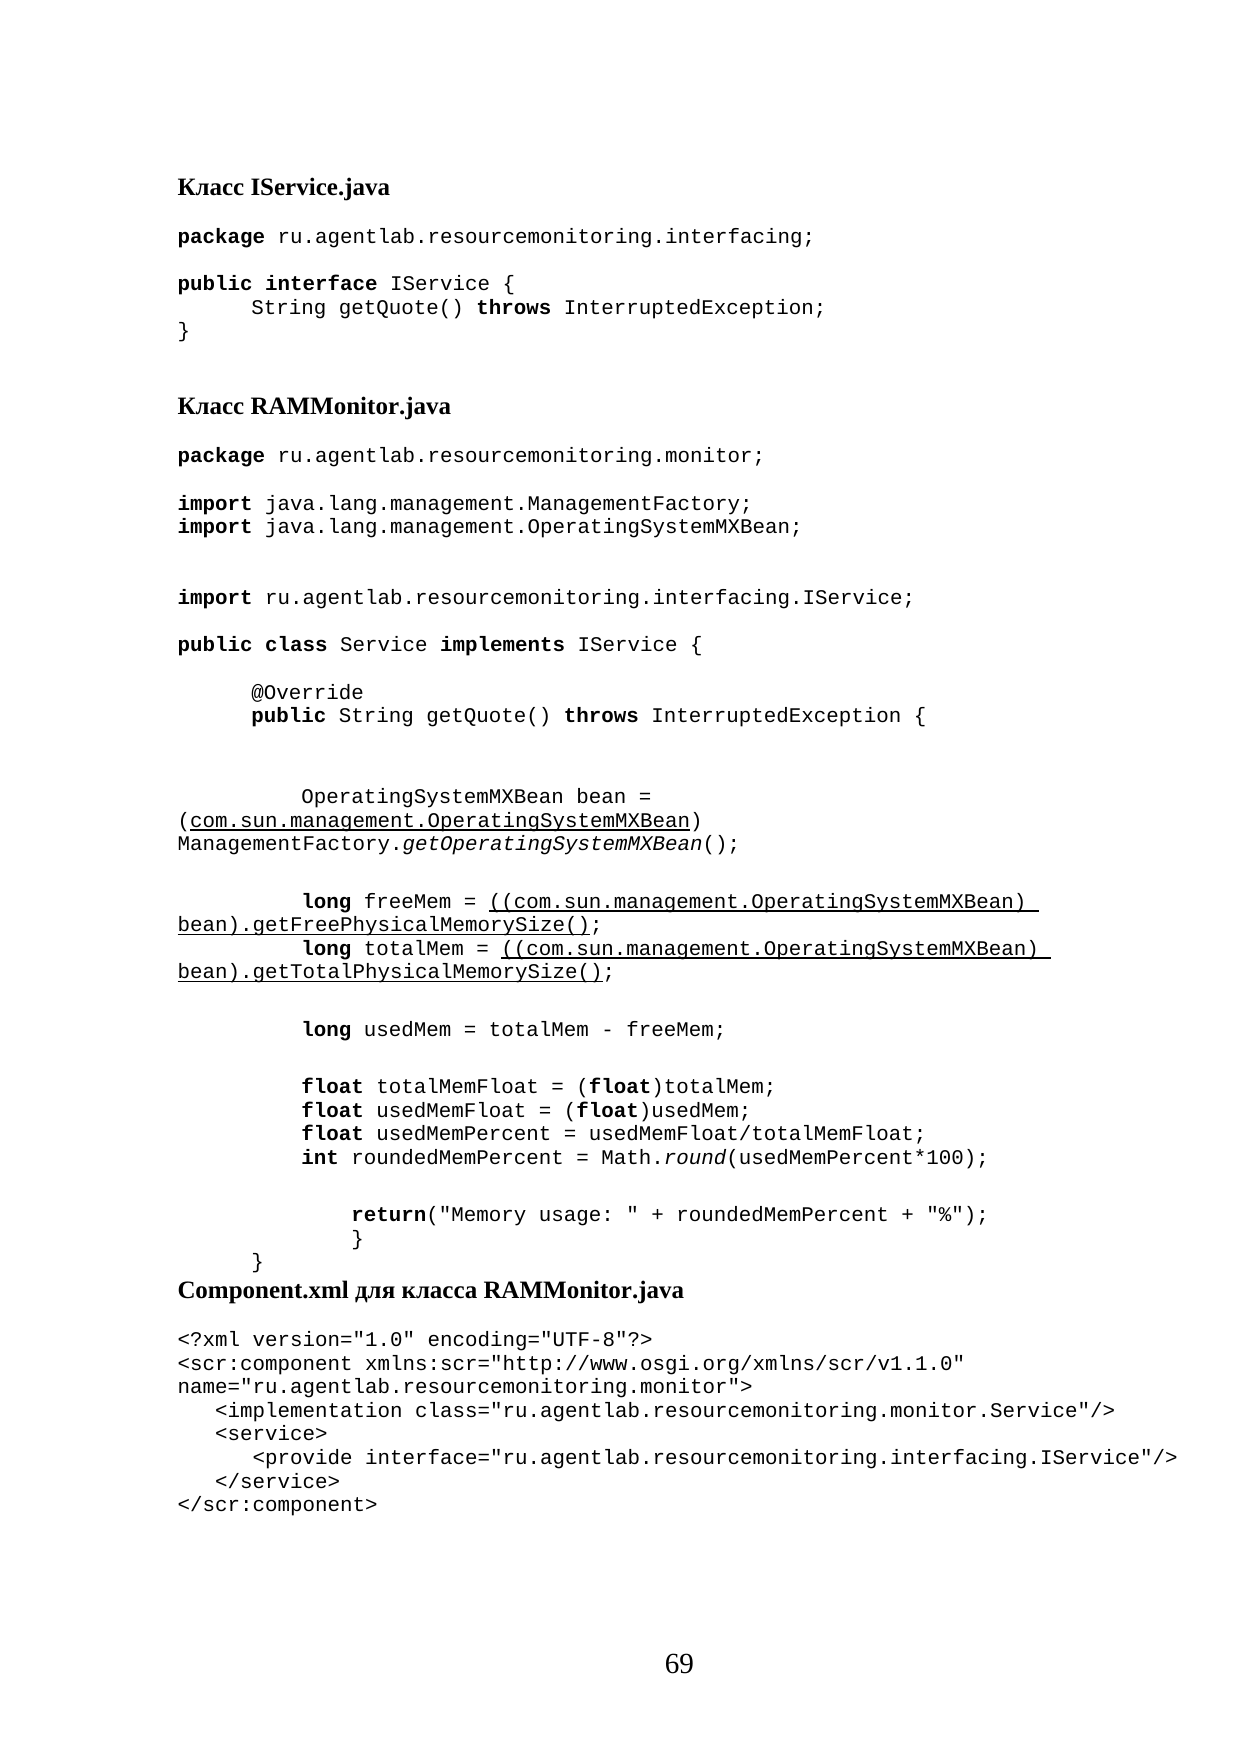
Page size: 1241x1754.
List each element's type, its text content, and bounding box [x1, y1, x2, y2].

text import java.lang.management.OperatingSystemMXBean; [177, 516, 1181, 540]
text <implementation class="ru.agentlab.resourcemonitoring.monitor.Service"/> [177, 1400, 1181, 1423]
text import ru.agentlab.resourcemonitoring.interfacing.IService; [177, 587, 1181, 611]
text public interface IService { [177, 273, 1181, 297]
text long totalMem = ((com.sun.management.OperatingSystemMXBean) bean).getTotalPhysicalMemorySize(); [177, 938, 1181, 985]
text </service> [177, 1471, 1181, 1494]
text float totalMemFloat = (float)totalMem; [177, 1076, 1181, 1099]
text return("Memory usage: " + roundedMemPercent + "%"); [177, 1204, 1181, 1228]
text package ru.agentlab.resourcemonitoring.interfacing; [177, 226, 1181, 249]
text Component.xml для класса RAMMonitor.java [177, 1275, 1181, 1304]
text public String getQuote() throws InterruptedException { [177, 705, 1181, 729]
text <scr:component xmlns:scr="http://www.osgi.org/xmlns/scr/v1.1.0" name="ru.agentlab.resourcemonitoring.monitor"> [177, 1352, 1181, 1400]
text String getQuote() throws InterruptedException; [177, 297, 1181, 320]
text public class Service implements IService { [177, 634, 1181, 658]
text float usedMemPercent = usedMemFloat/totalMemFloat; [177, 1123, 1181, 1147]
text <provide interface="ru.agentlab.resourcemonitoring.interfacing.IService"/> [177, 1447, 1181, 1471]
text } [177, 1228, 1181, 1251]
text Класс IService.java [177, 172, 1181, 201]
text import java.lang.management.ManagementFactory; [177, 492, 1181, 516]
text Класс RAMMonitor.java [177, 391, 1181, 420]
text </scr:component> [177, 1494, 1181, 1518]
text package ru.agentlab.resourcemonitoring.monitor; [177, 445, 1181, 469]
text int roundedMemPercent = Math.round(usedMemPercent*100); [177, 1147, 1181, 1171]
text <service> [177, 1423, 1181, 1447]
text @Override [177, 682, 1181, 705]
text } [177, 1251, 1181, 1275]
text long usedMem = totalMem - freeMem; [177, 1019, 1181, 1042]
text } [177, 320, 1181, 344]
text <?xml version="1.0" encoding="UTF-8"?> [177, 1329, 1181, 1352]
text OperatingSystemMXBean bean = (com.sun.management.OperatingSystemMXBean) ManagementFactory.getOperatingSystemMXBean(); [177, 786, 1181, 857]
text float usedMemFloat = (float)usedMem; [177, 1099, 1181, 1123]
text long freeMem = ((com.sun.management.OperatingSystemMXBean) bean).getFreePhysicalMemorySize(); [177, 891, 1181, 938]
